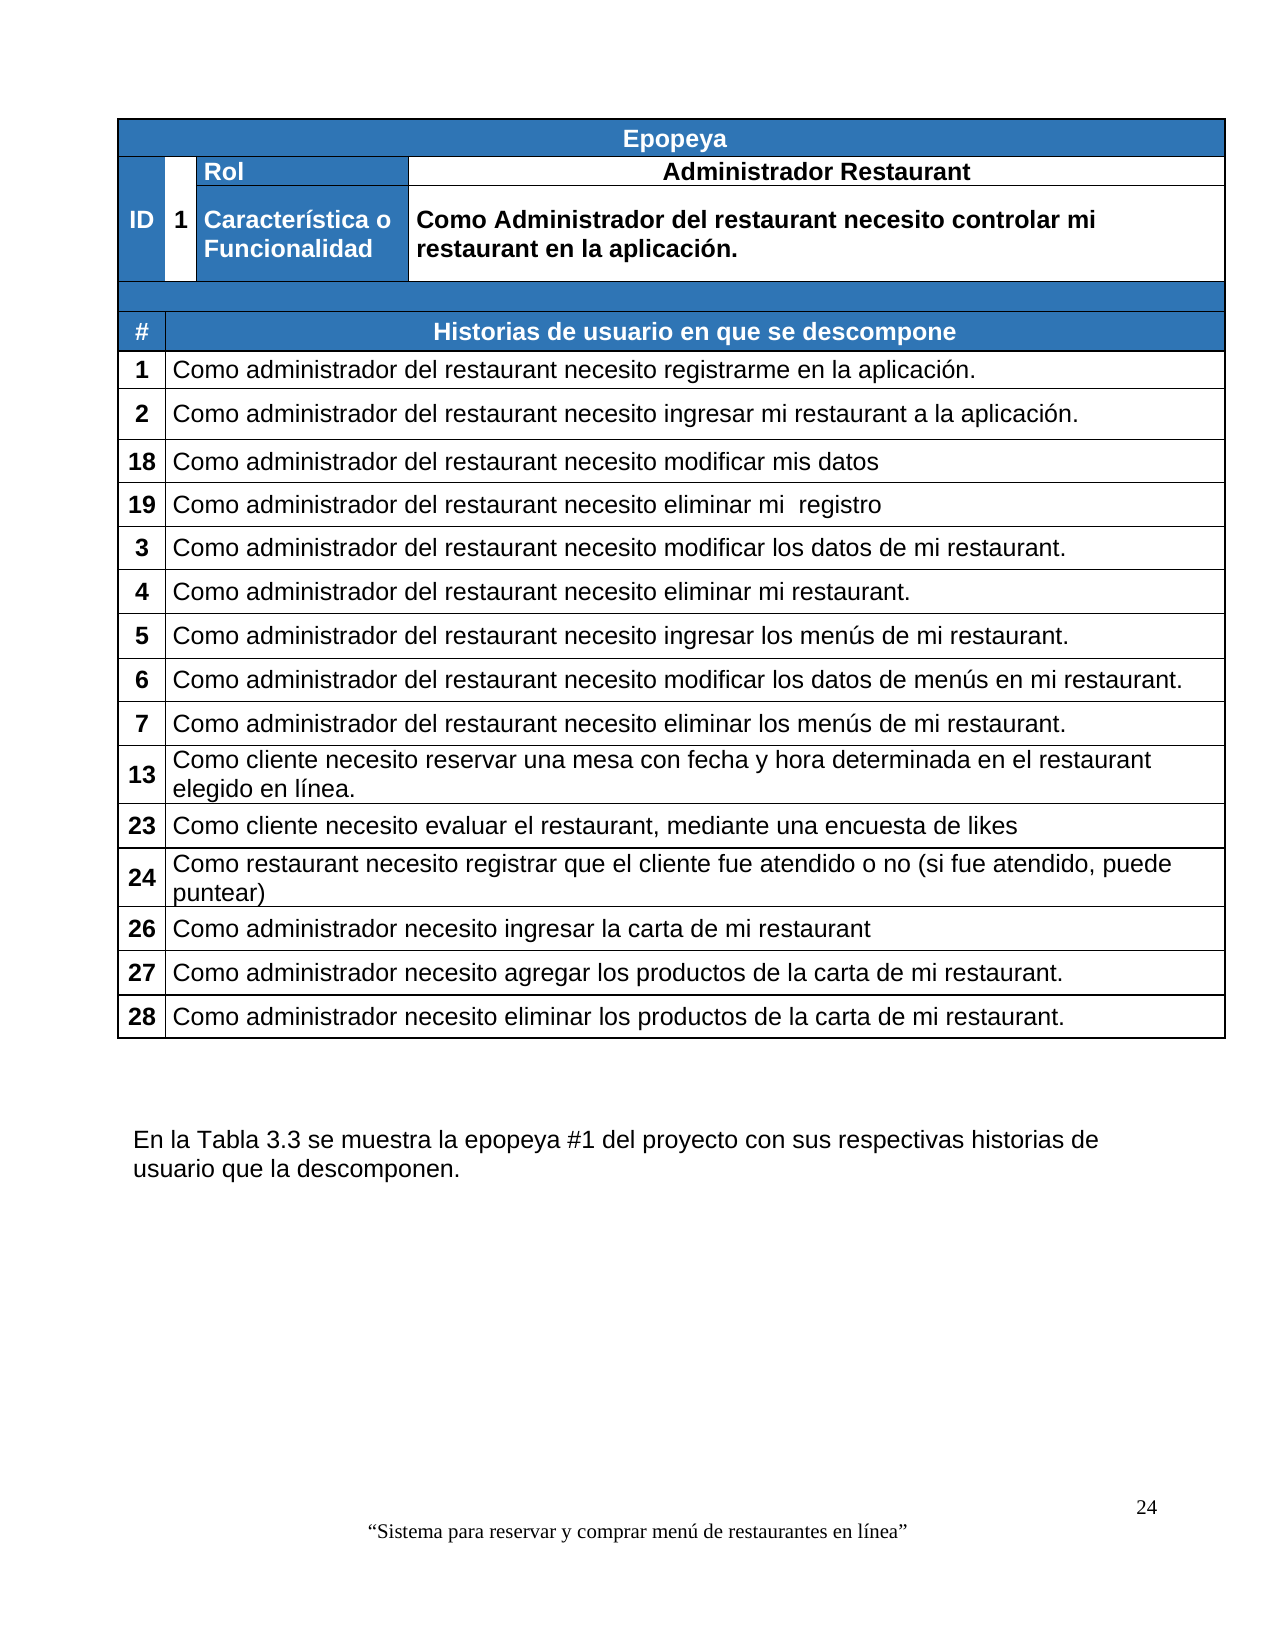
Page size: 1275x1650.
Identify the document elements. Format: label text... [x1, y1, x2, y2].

table_cell Como administrador del restaurant necesito ingresar mi restaurant a la aplicación. [166, 389, 1224, 439]
table_cell 26 [119, 907, 165, 950]
table_cell Como administrador del restaurant necesito ingresar los menús de mi restaurant. [166, 614, 1224, 658]
table_cell Como restaurant necesito registrar que el cliente fue atendido o no (si fue atendido, puede puntear) [166, 849, 1224, 906]
table_cell Administrador Restaurant [409, 157, 1224, 185]
table_cell 23 [119, 804, 165, 847]
table_cell Historias de usuario en que se descompone [166, 312, 1224, 350]
table_cell 7 [119, 702, 165, 744]
table_cell Como administrador del restaurant necesito eliminar mi restaurant. [166, 570, 1224, 612]
table_cell Como administrador del restaurant necesito modificar mis datos [166, 440, 1224, 482]
text En la Tabla 3.3 se muestra la epopeya #1 del proyecto con sus respectivas historias de usuario que la descomponen. [133, 1126, 1157, 1183]
table_cell Característica o Funcionalidad [197, 186, 408, 281]
table_cell Rol [197, 157, 408, 185]
table_cell 5 [119, 614, 165, 658]
table_cell 24 [119, 849, 165, 906]
table_cell Como administrador del restaurant necesito modificar los datos de mi restaurant. [166, 527, 1224, 569]
table_cell Como administrador necesito ingresar la carta de mi restaurant [166, 907, 1224, 950]
table_cell 3 [119, 527, 165, 569]
table_cell ID [119, 157, 165, 281]
table_cell Como administrador necesito eliminar los productos de la carta de mi restaurant. [166, 996, 1224, 1037]
table_cell Como administrador del restaurant necesito modificar los datos de menús en mi restaurant. [166, 659, 1224, 701]
table_cell 28 [119, 996, 165, 1037]
table_cell 2 [119, 389, 165, 439]
table_cell 27 [119, 951, 165, 993]
table_cell Como administrador del restaurant necesito eliminar los menús de mi restaurant. [166, 702, 1224, 744]
table_cell 1 [165, 157, 196, 281]
table_cell Como Administrador del restaurant necesito controlar mi restaurant en la aplicación. [409, 186, 1224, 281]
table_cell Como administrador necesito agregar los productos de la carta de mi restaurant. [166, 951, 1224, 993]
table_cell # [119, 312, 165, 350]
table_header Epopeya [119, 120, 1224, 156]
table_cell Como cliente necesito reservar una mesa con fecha y hora determinada en el restaurant elegido en línea. [166, 746, 1224, 803]
table_cell 4 [119, 570, 165, 612]
table_cell 1 [119, 352, 165, 388]
table_cell [119, 282, 1224, 311]
table_cell 19 [119, 483, 165, 526]
table_cell 6 [119, 659, 165, 701]
table_cell 18 [119, 440, 165, 482]
table_cell Como administrador del restaurant necesito eliminar mi registro [166, 483, 1224, 526]
table_cell 13 [119, 746, 165, 803]
table_cell Como administrador del restaurant necesito registrarme en la aplicación. [166, 352, 1224, 388]
table_cell Como cliente necesito evaluar el restaurant, mediante una encuesta de likes [166, 804, 1224, 847]
